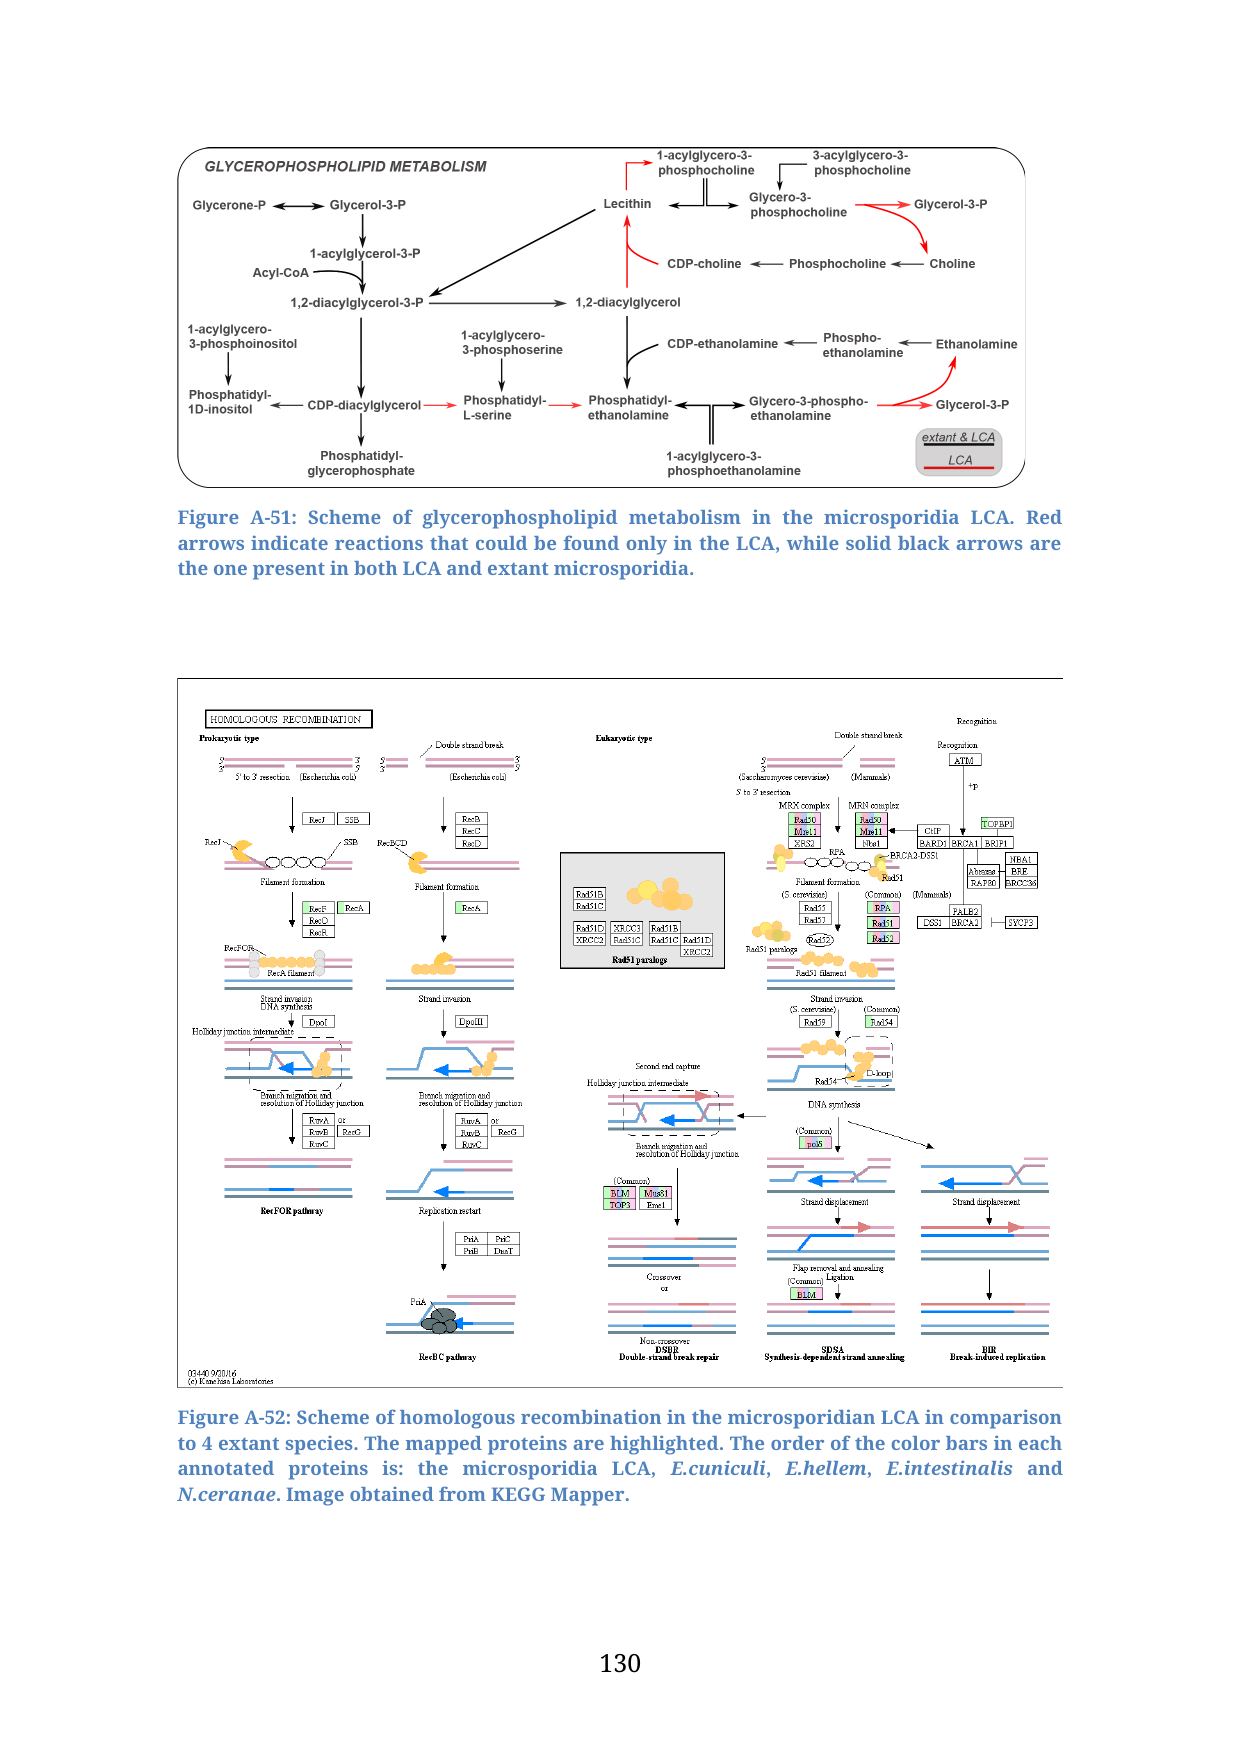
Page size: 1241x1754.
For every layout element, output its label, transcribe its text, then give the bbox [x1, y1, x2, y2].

picture [177, 678, 1063, 1388]
picture [177, 147, 1026, 488]
